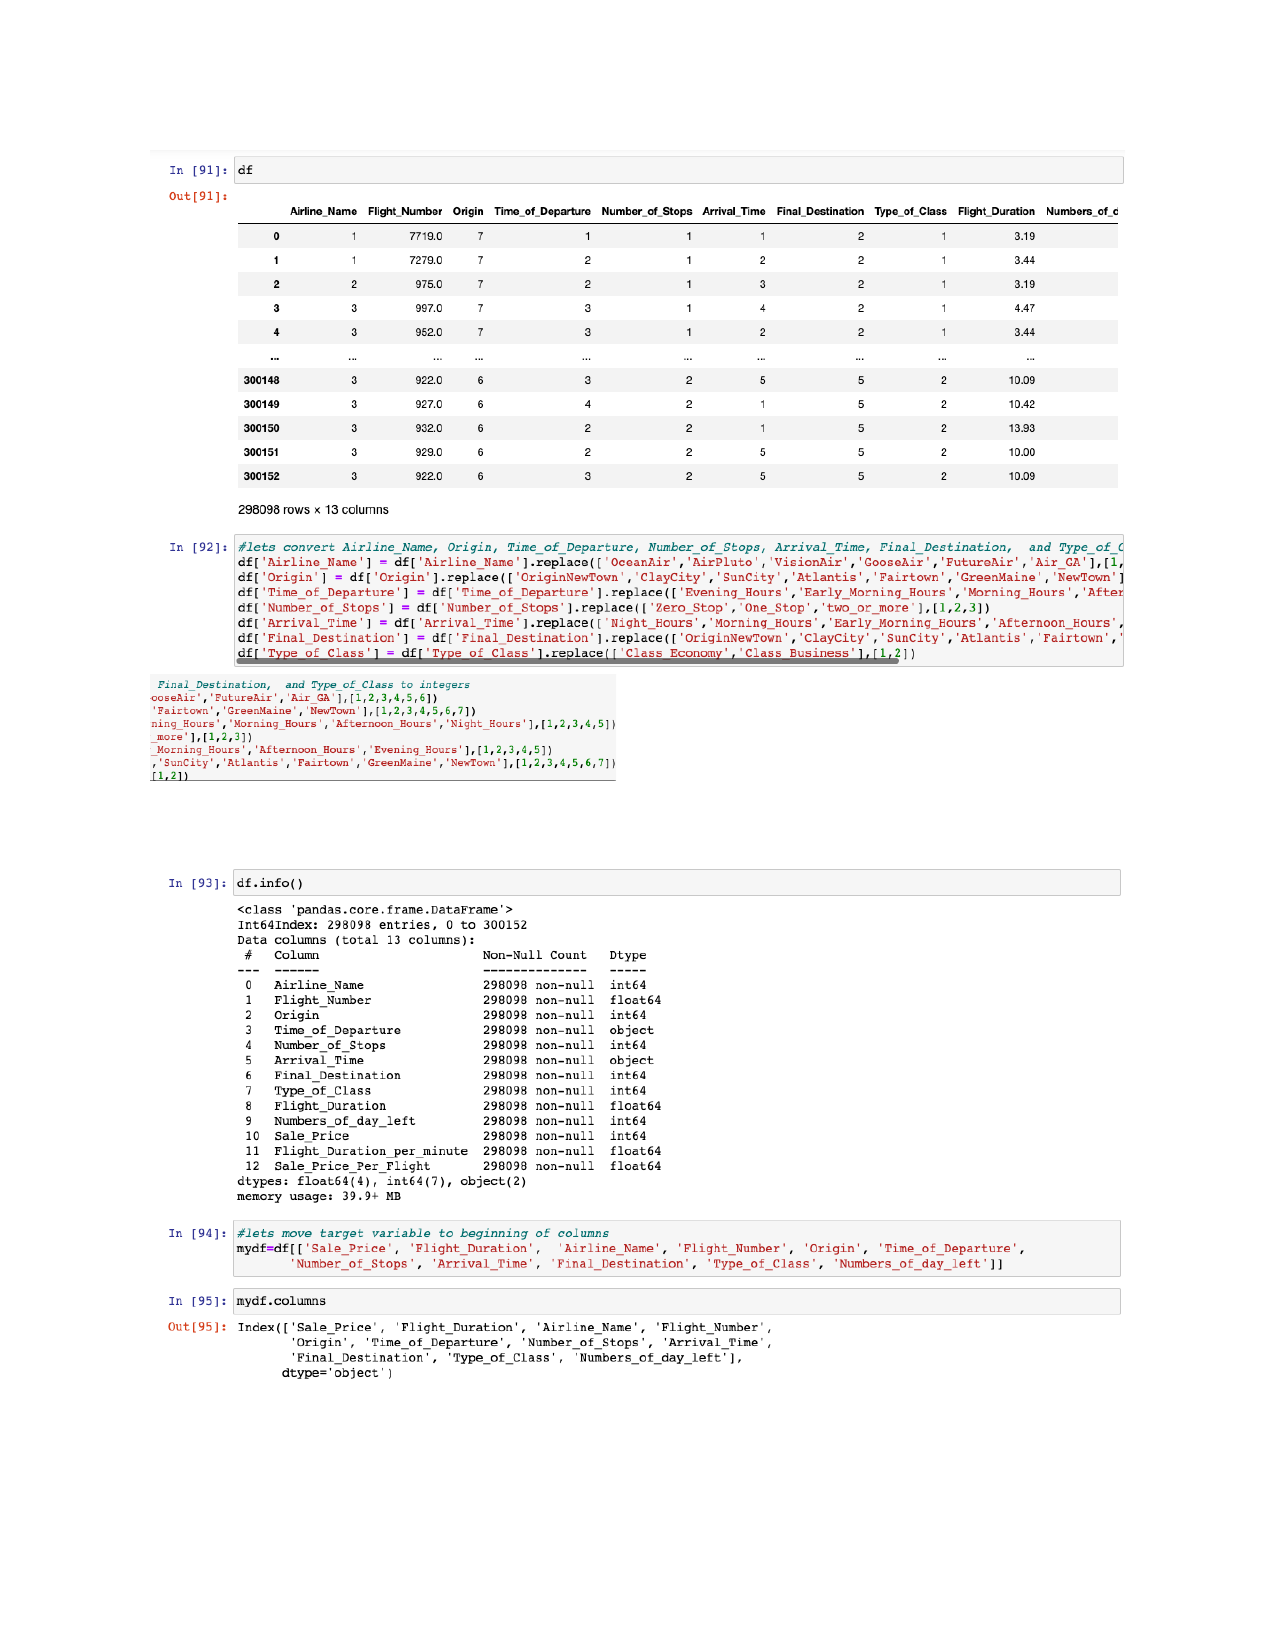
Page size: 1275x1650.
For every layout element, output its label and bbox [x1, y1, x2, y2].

picture [150, 860, 1125, 1393]
picture [150, 150, 1125, 781]
